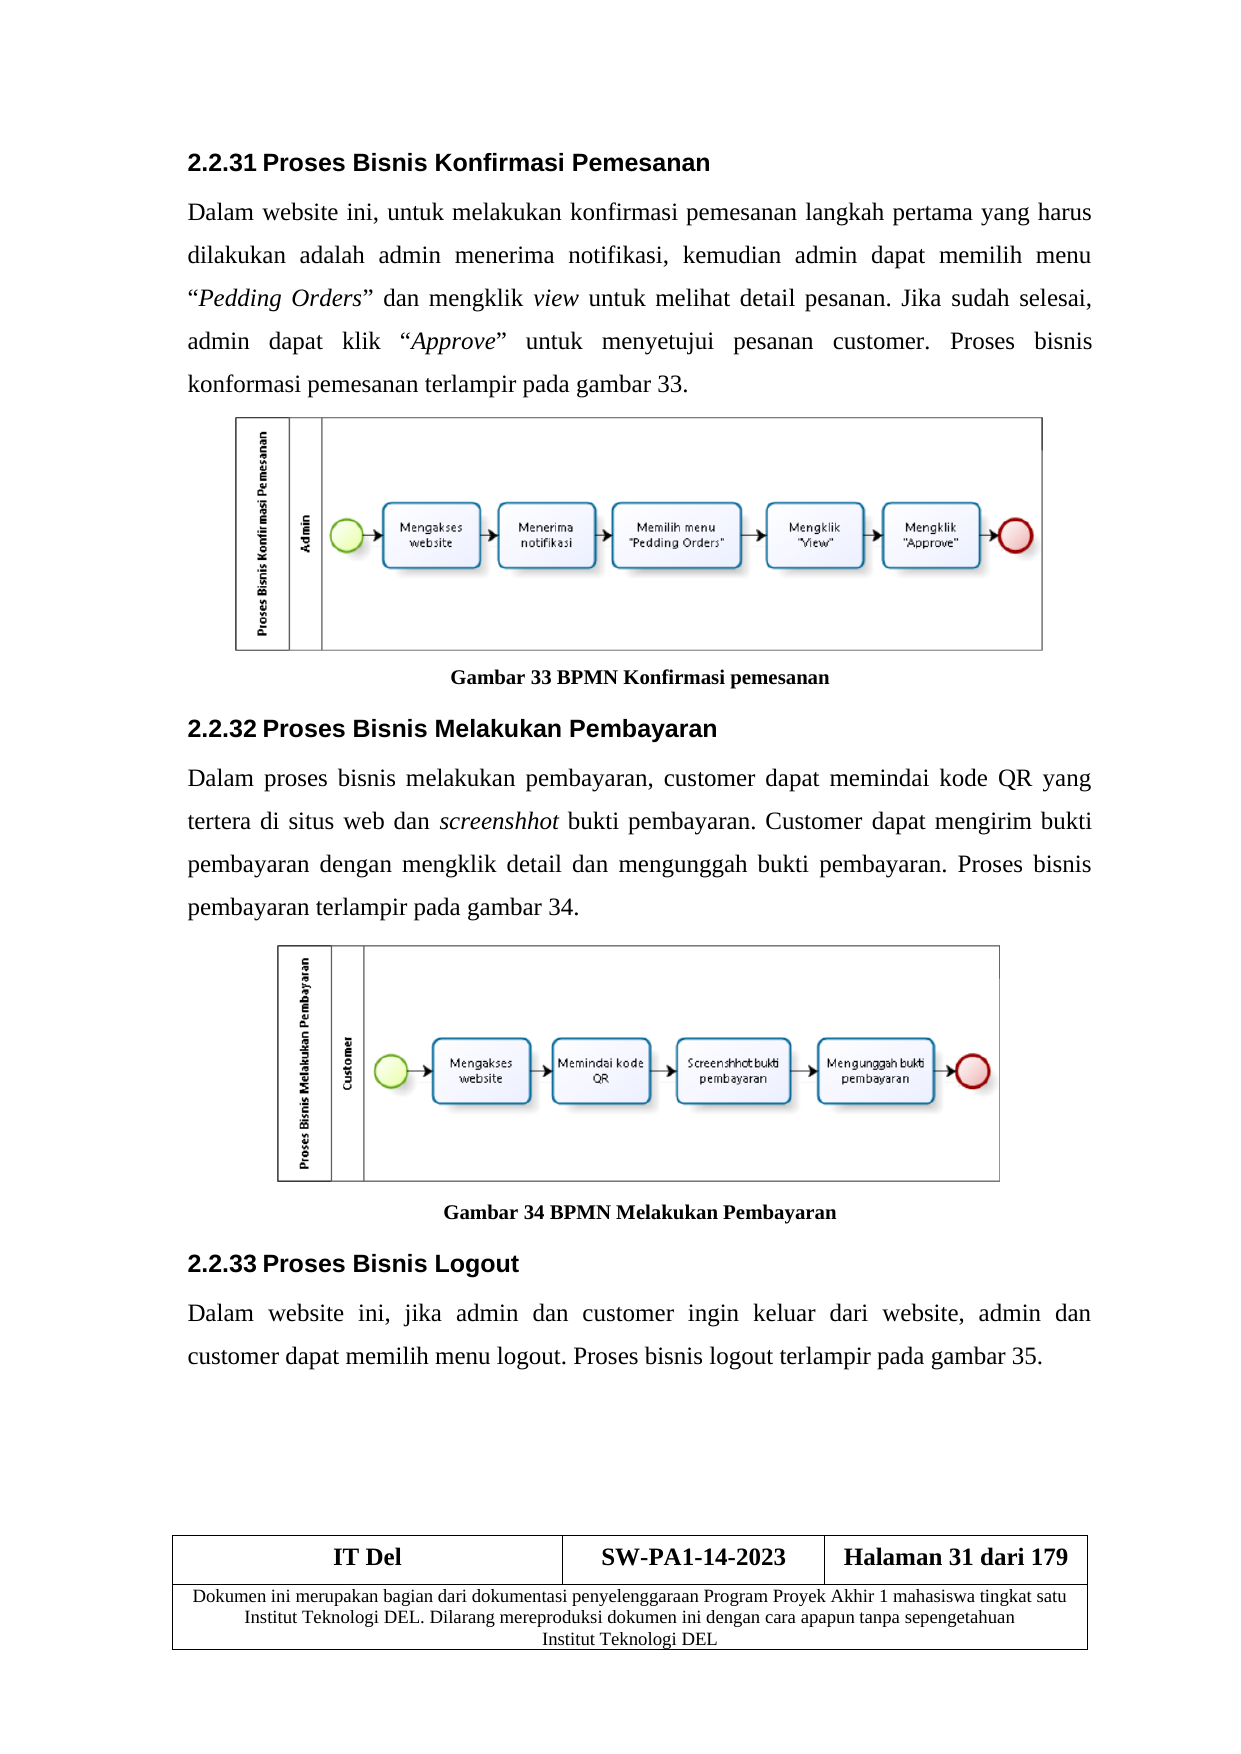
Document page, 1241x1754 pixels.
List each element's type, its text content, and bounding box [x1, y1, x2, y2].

text Dalam proses bisnis melakukan pembayaran, customer dapat memindai kode QR yang tertera di situs web dan screenshhot bukti pembayaran. Customer dapat mengirim bukti pembayaran dengan mengklik detail dan mengunggah bukti pembayaran. Proses bisnis pembayaran terlampir pada gambar 34. [187, 763, 1092, 921]
subtitle Proses Bisnis Melakukan Pembayaran [187, 714, 1092, 742]
picture [274, 935, 1005, 1186]
text Gambar 33 BPMN Konfirmasi pemesanan [187, 664, 1092, 689]
subtitle Proses Bisnis Konfirmasi Pemesanan [187, 148, 1092, 176]
text Dalam website ini, jika admin dan customer ingin keluar dari website, admin dan customer dapat memilih menu logout. Proses bisnis logout terlampir pada gambar 35. [187, 1298, 1092, 1370]
picture [232, 412, 1047, 651]
subtitle Proses Bisnis Logout [187, 1249, 1092, 1277]
text Dalam website ini, untuk melakukan konfirmasi pemesanan langkah pertama yang harus dilakukan adalah admin menerima notifikasi, kemudian admin dapat memilih menu “Pedding Orders” dan mengklik view untuk melihat detail pesanan. Jika sudah selesai, admin dapat klik “Approve” untuk menyetujui pesanan customer. Proses bisnis konformasi pemesanan terlampir pada gambar 33. [187, 197, 1092, 398]
text Gambar 34 BPMN Melakukan Pembayaran [187, 1200, 1092, 1224]
